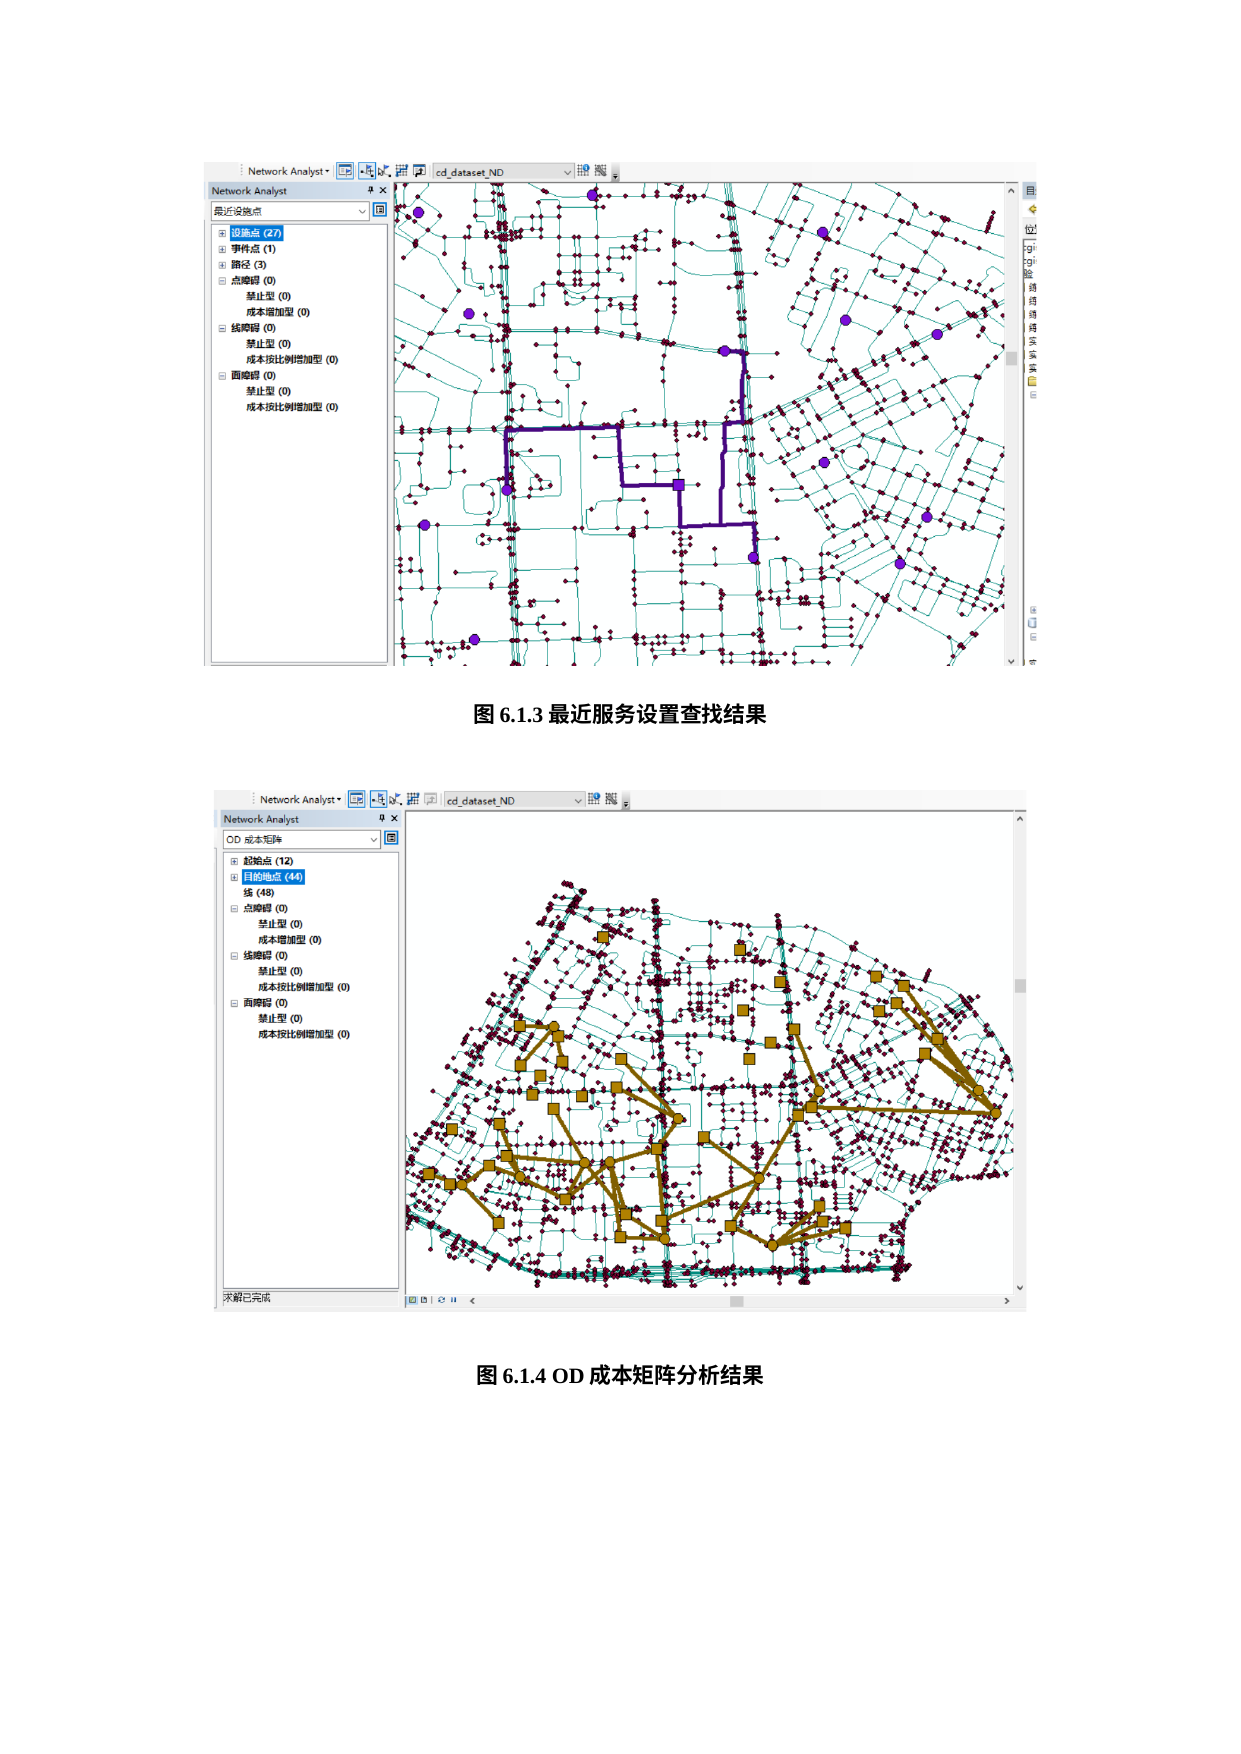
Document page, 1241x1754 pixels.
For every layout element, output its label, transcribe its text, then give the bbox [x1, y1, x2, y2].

picture [213, 790, 1027, 1312]
text 图6.1.4 OD成本矩阵分析结果 [187, 1358, 1053, 1390]
text 图6.1.3 最近服务设置查找结果 [187, 697, 1053, 729]
picture [203, 162, 1037, 666]
